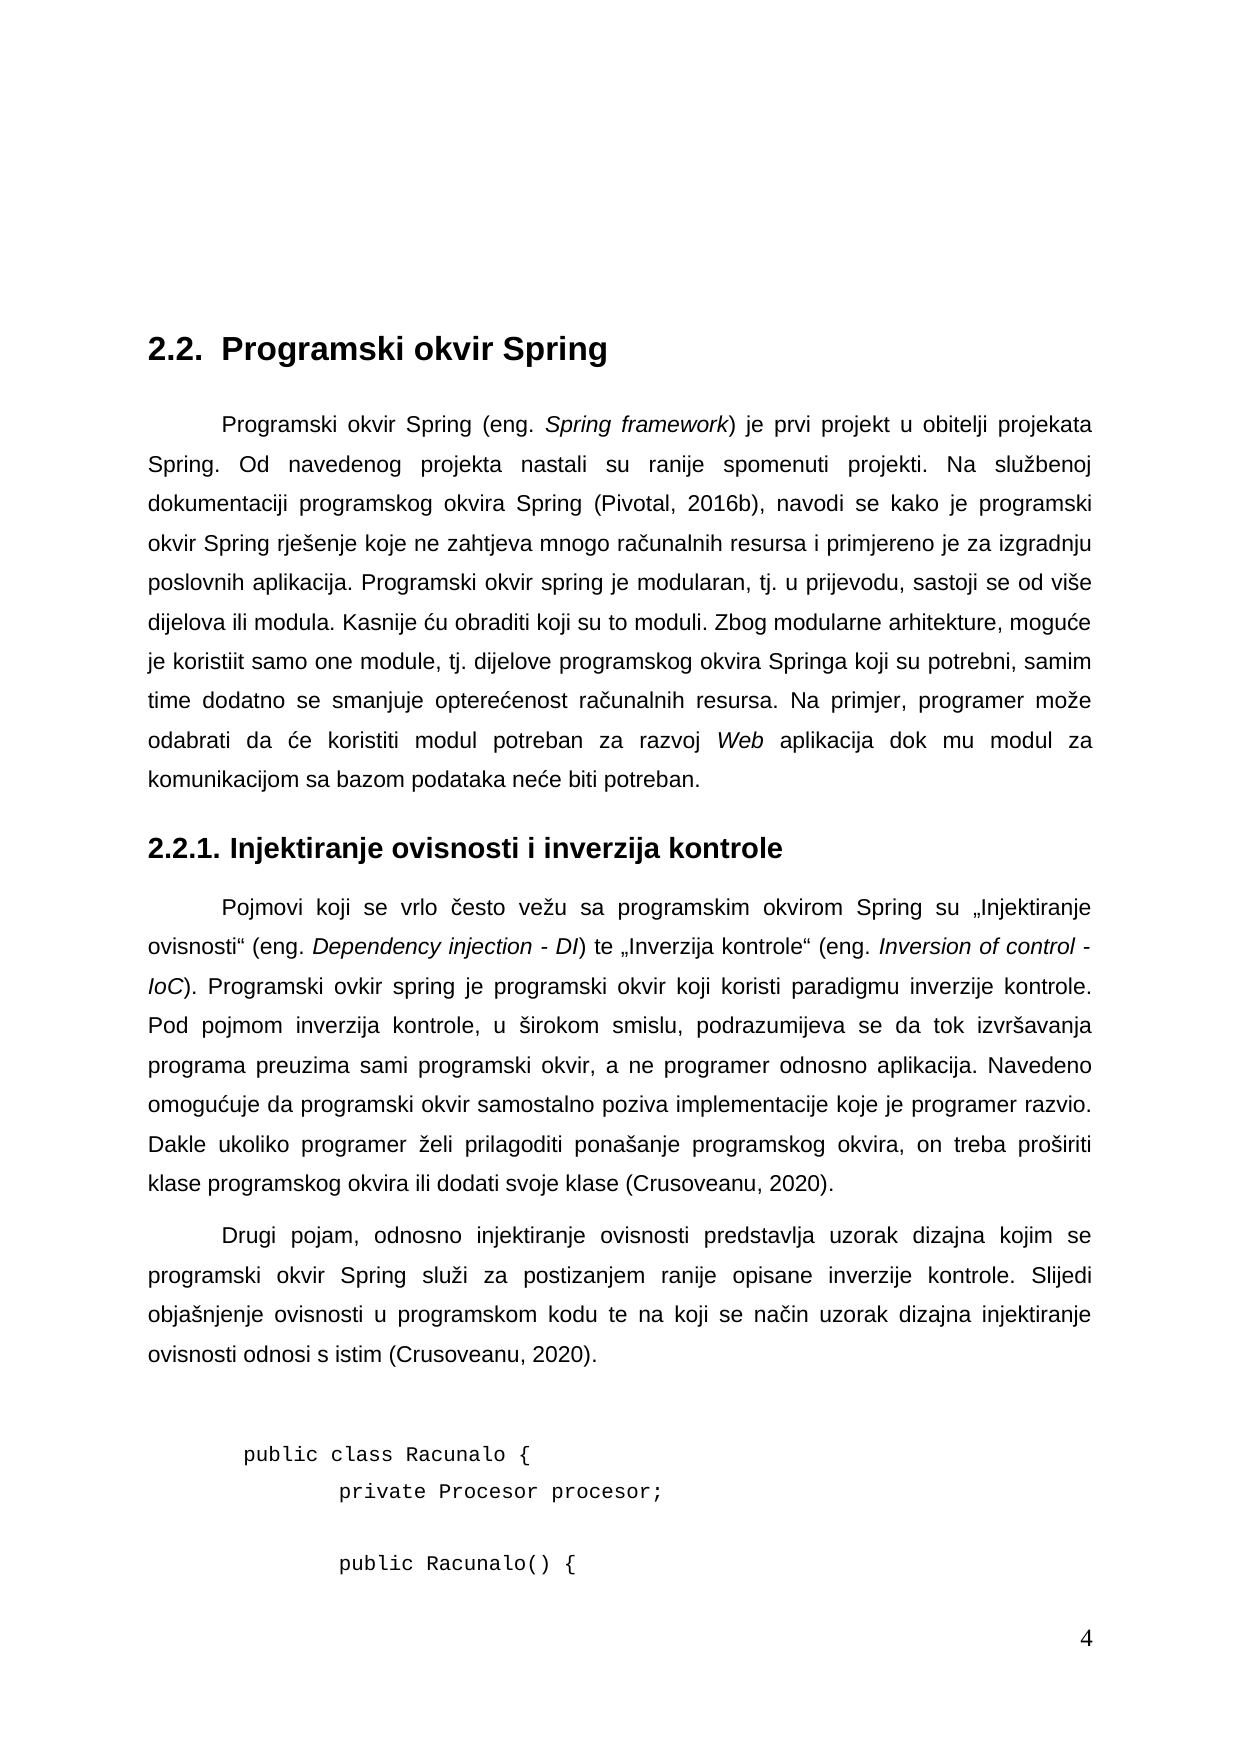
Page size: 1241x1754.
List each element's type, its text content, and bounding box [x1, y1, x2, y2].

text Programski okvir Spring [148, 328, 1093, 367]
text Programski okvir Spring (eng. Spring framework) je prvi projekt u obitelji projekata Spring. Od navedenog projekta nastali su ranije spomenuti projekti. Na službenoj dokumentaciji programskog okvira Spring (Pivotal, 2016b), navodi se kako je programski okvir Spring rješenje koje ne zahtjeva mnogo računalnih resursa i primjereno je za izgradnju poslovnih aplikacija. Programski okvir spring je modularan, tj. u prijevodu, sastoji se od više dijelova ili modula. Kasnije ću obraditi koji su to moduli. Zbog modularne arhitekture, moguće je koristiit samo one module, tj. dijelove programskog okvira Springa koji su potrebni, samim time dodatno se smanjuje opterećenost računalnih resursa. Na primjer, programer može odabrati da će koristiti modul potreban za razvoj Web aplikacija dok mu modul za komunikacijom sa bazom podataka neće biti potreban. [148, 411, 1093, 793]
text private Procesor procesor; [185, 1481, 1093, 1504]
text public class Racunalo { [185, 1444, 1093, 1468]
text Drugi pojam, odnosno injektiranje ovisnosti predstavlja uzorak dizajna kojim se programski okvir Spring služi za postizanjem ranije opisane inverzije kontrole. Slijedi objašnjenje ovisnosti u programskom kodu te na koji se način uzorak dizajna injektiranje ovisnosti odnosi s istim (Crusoveanu, 2020). [148, 1222, 1093, 1367]
text Injektiranje ovisnosti i inverzija kontrole [148, 831, 1093, 864]
text Pojmovi koji se vrlo često vežu sa programskim okvirom Spring su „Injektiranje ovisnosti“ (eng. Dependency injection - DI) te „Inverzija kontrole“ (eng. Inversion of control - IoC). Programski ovkir spring je programski okvir koji koristi paradigmu inverzije kontrole. Pod pojmom inverzija kontrole, u širokom smislu, podrazumijeva se da tok izvršavanja programa preuzima sami programski okvir, a ne programer odnosno aplikacija. Navedeno omogućuje da programski okvir samostalno poziva implementacije koje je programer razvio. Dakle ukoliko programer želi prilagoditi ponašanje programskog okvira, on treba proširiti klase programskog okvira ili dodati svoje klase (Crusoveanu, 2020). [148, 894, 1093, 1196]
text public Racunalo() { [185, 1553, 1093, 1577]
